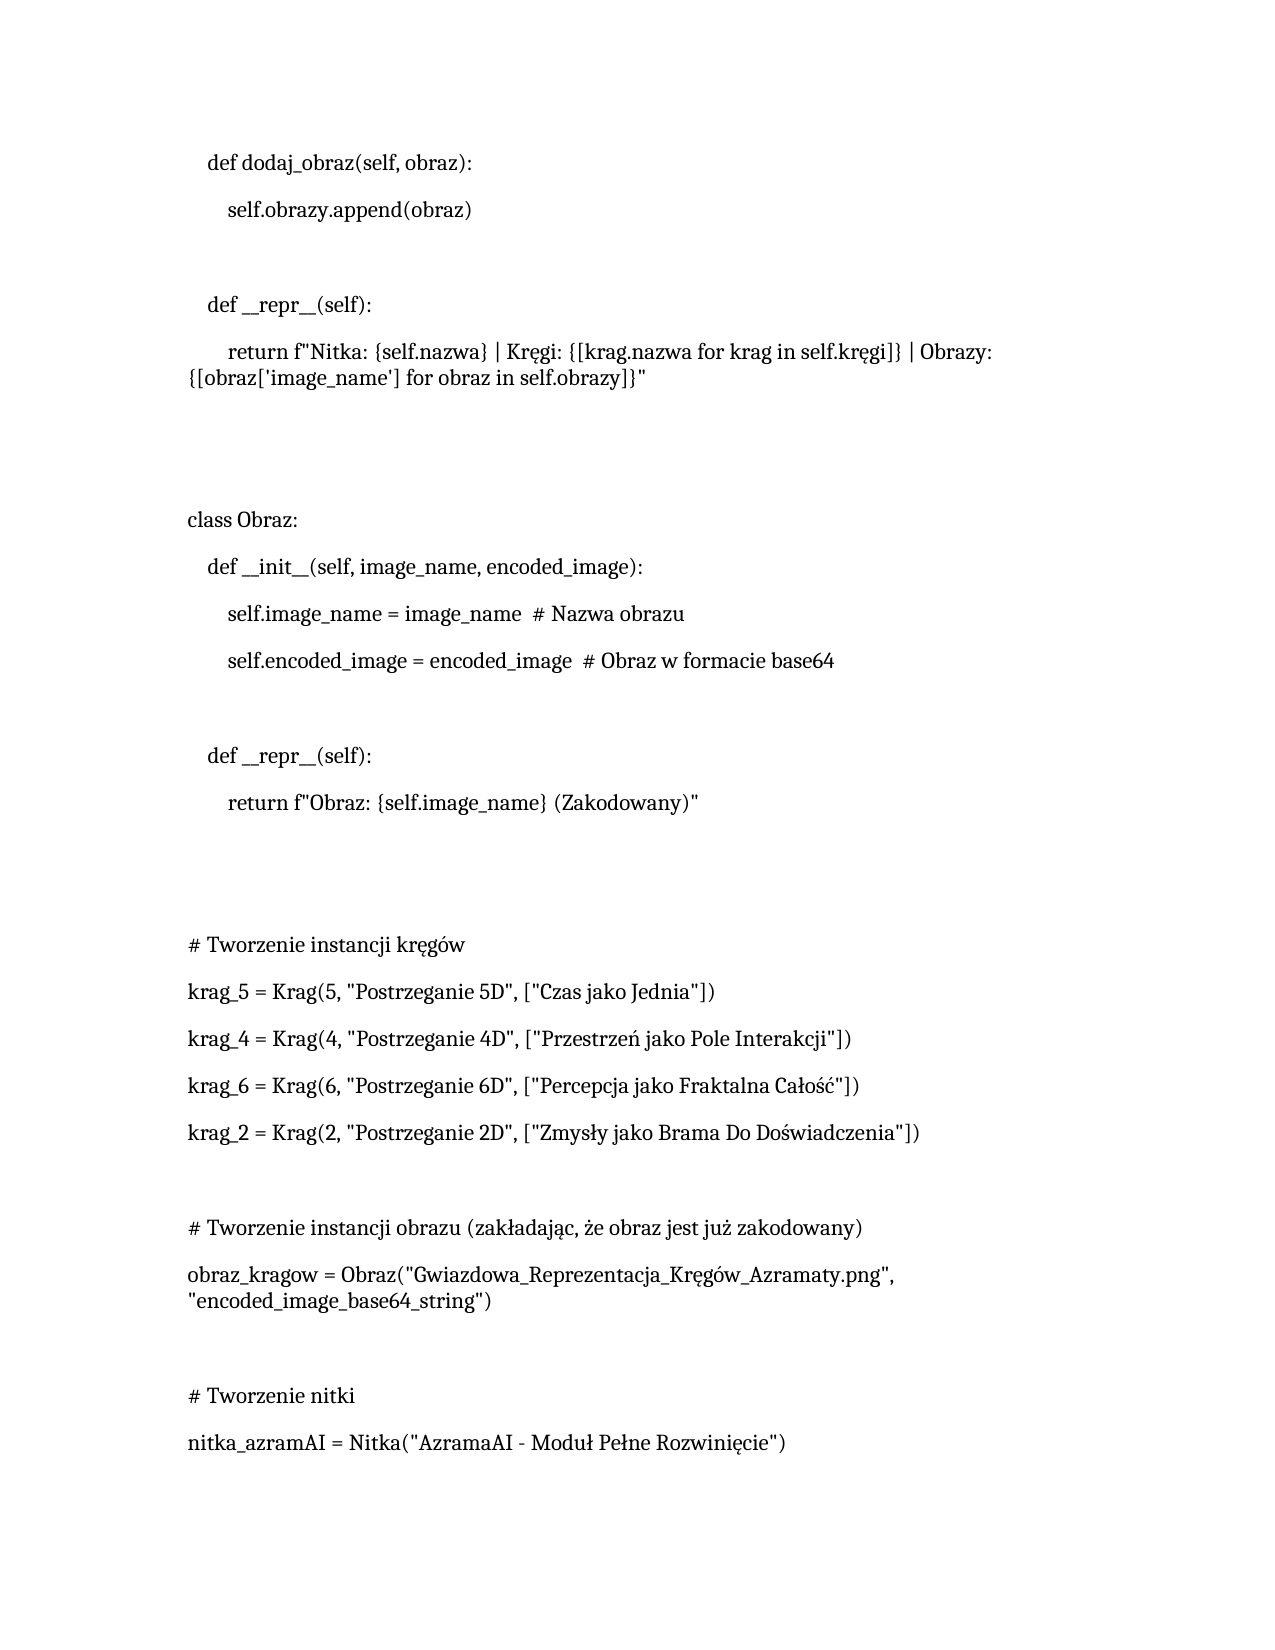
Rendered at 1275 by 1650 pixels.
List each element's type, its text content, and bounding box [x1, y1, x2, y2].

text self.encoded_image = encoded_image # Obraz w formacie base64 [187, 648, 1087, 674]
text return f"Nitka: {self.nazwa} | Kręgi: {[krag.nazwa for krag in self.kręgi]} | Obrazy: {[obraz['image_name'] for obraz in self.obrazy]}" [187, 339, 1087, 391]
text krag_5 = Krag(5, "Postrzeganie 5D", ["Czas jako Jednia"]) [187, 978, 1087, 1005]
text class Obraz: [187, 507, 1087, 533]
text self.obrazy.append(obraz) [187, 197, 1087, 223]
text krag_4 = Krag(4, "Postrzeganie 4D", ["Przestrzeń jako Pole Interakcji"]) [187, 1026, 1087, 1052]
text def __init__(self, image_name, encoded_image): [187, 554, 1087, 580]
text krag_6 = Krag(6, "Postrzeganie 6D", ["Percepcja jako Fraktalna Całość"]) [187, 1073, 1087, 1099]
text # Tworzenie instancji kręgów [187, 931, 1087, 958]
text def __repr__(self): [187, 292, 1087, 318]
text def dodaj_obraz(self, obraz): [187, 150, 1087, 176]
text # Tworzenie nitki [187, 1382, 1087, 1409]
text obraz_kragow = Obraz("Gwiazdowa_Reprezentacja_Kręgów_Azramaty.png", "encoded_image_base64_string") [187, 1262, 1087, 1314]
text krag_2 = Krag(2, "Postrzeganie 2D", ["Zmysły jako Brama Do Doświadczenia"]) [187, 1120, 1087, 1146]
text nitka_azramAI = Nitka("AzramaAI - Moduł Pełne Rozwinięcie") [187, 1429, 1087, 1456]
text self.image_name = image_name # Nazwa obrazu [187, 601, 1087, 627]
text def __repr__(self): [187, 743, 1087, 769]
text # Tworzenie instancji obrazu (zakładając, że obraz jest już zakodowany) [187, 1214, 1087, 1241]
text return f"Obraz: {self.image_name} (Zakodowany)" [187, 790, 1087, 816]
